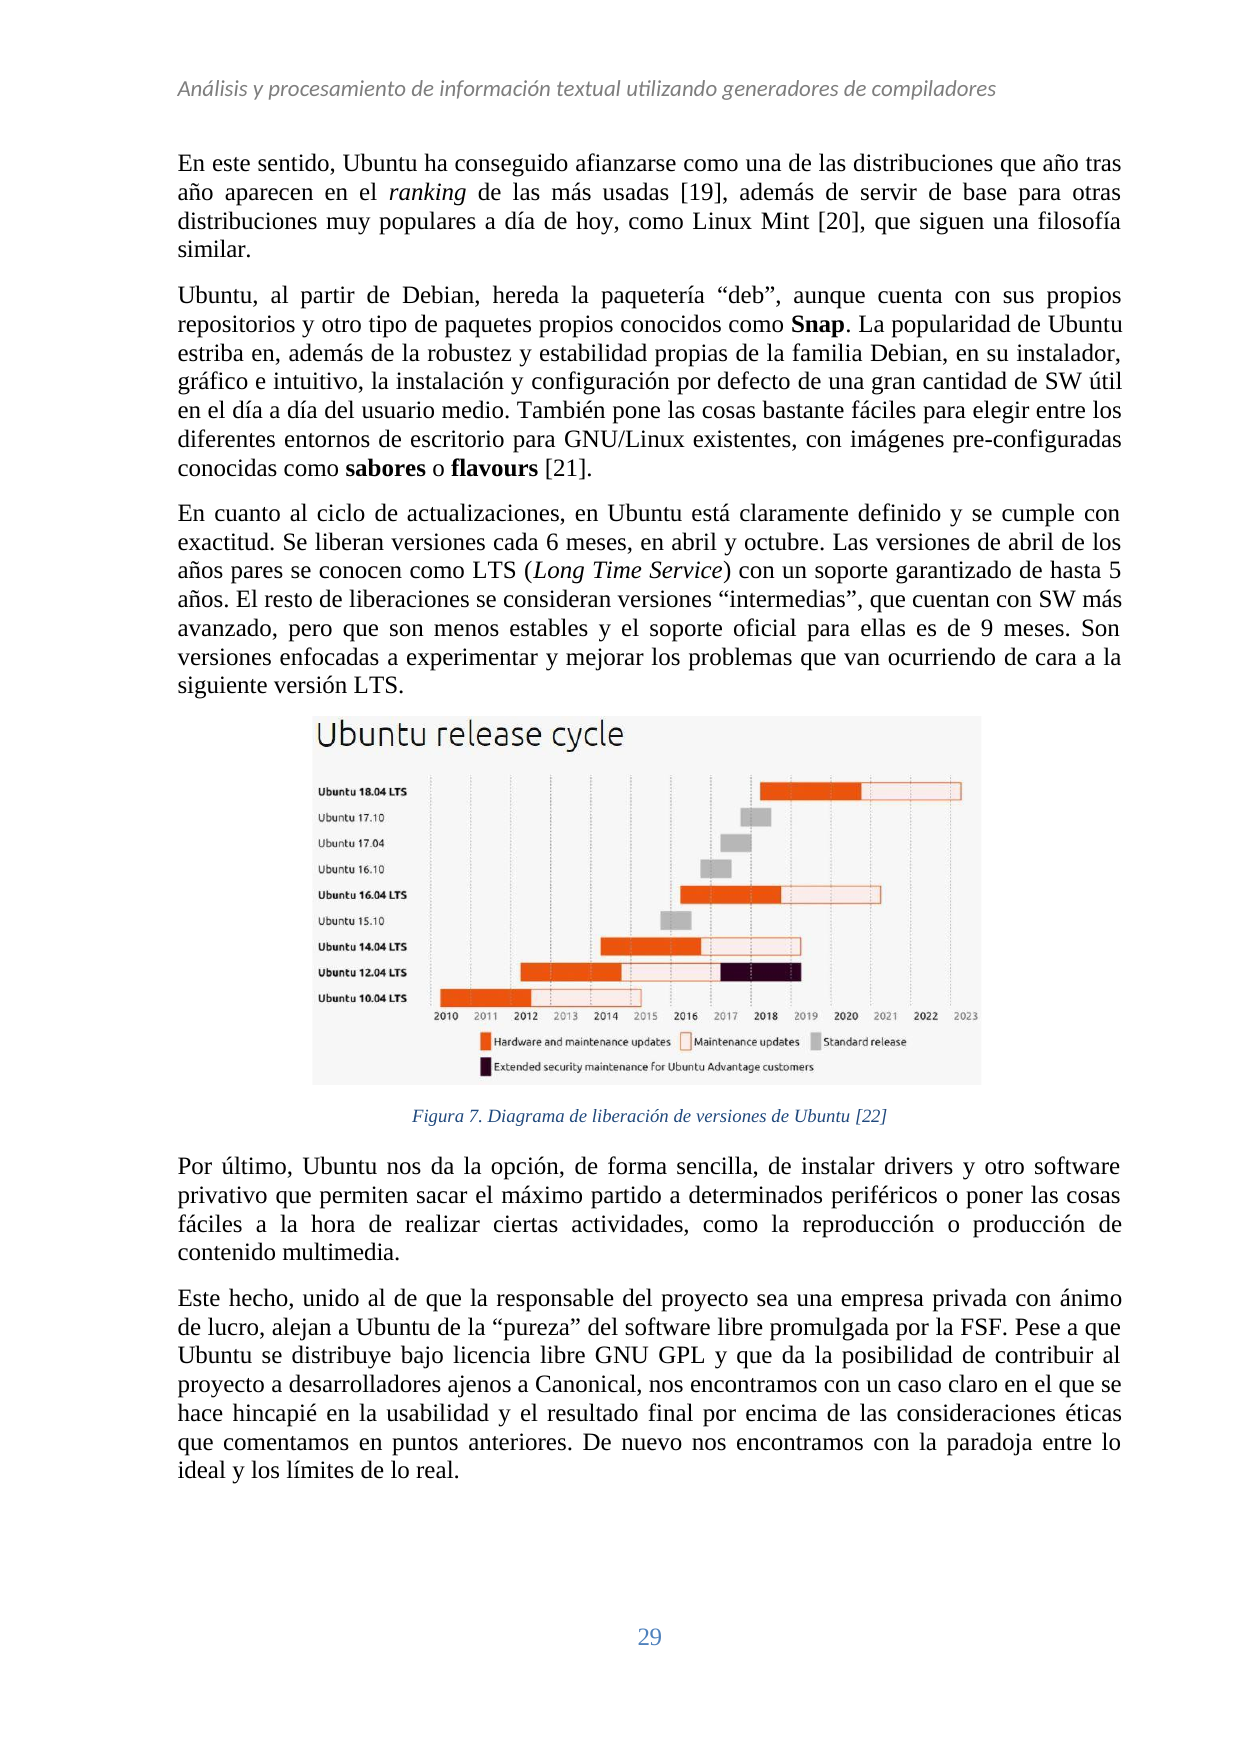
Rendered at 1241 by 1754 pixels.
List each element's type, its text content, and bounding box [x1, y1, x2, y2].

text Este hecho, unido al de que la responsable del proyecto sea una empresa privada con ánimo de lucro, alejan a Ubuntu de la “pureza” del software libre promulgada por la FSF. Pese a que Ubuntu se distribuye bajo licencia libre GNU GPL y que da la posibilidad de contribuir al proyecto a desarrolladores ajenos a Canonical, nos encontramos con un caso claro en el que se hace hincapié en la usabilidad y el resultado final por encima de las consideraciones éticas que comentamos en puntos anteriores. De nuevo nos encontramos con la paradoja entre lo ideal y los límites de lo real. [177, 1283, 1122, 1484]
picture [312, 716, 982, 1085]
text Por último, Ubuntu nos da la opción, de forma sencilla, de instalar drivers y otro software privativo que permiten sacar el máximo partido a determinados periféricos o poner las cosas fáciles a la hora de realizar ciertas actividades, como la reproducción o producción de contenido multimedia. [177, 1151, 1122, 1266]
text En este sentido, Ubuntu ha conseguido afianzarse como una de las distribuciones que año tras año aparecen en el ranking de las más usadas [19], además de servir de base para otras distribuciones muy populares a día de hoy, como Linux Mint [20], que siguen una filosofía similar. [177, 148, 1122, 263]
text En cuanto al ciclo de actualizaciones, en Ubuntu está claramente definido y se cumple con exactitud. Se liberan versiones cada 6 meses, en abril y octubre. Las versiones de abril de los años pares se conocen como LTS (Long Time Service) con un soporte garantizado de hasta 5 años. El resto de liberaciones se consideran versiones “intermedias”, que cuentan con SW más avanzado, pero que son menos estables y el soporte oficial para ellas es de 9 meses. Son versiones enfocadas a experimentar y mejorar los problemas que van ocurriendo de cara a la siguiente versión LTS. [177, 498, 1122, 699]
text Ubuntu, al partir de Debian, hereda la paquetería “deb”, aunque cuenta con sus propios repositorios y otro tipo de paquetes propios conocidos como Snap. La popularidad de Ubuntu estriba en, además de la robustez y estabilidad propias de la familia Debian, en su instalador, gráfico e intuitivo, la instalación y configuración por defecto de una gran cantidad de SW útil en el día a día del usuario medio. También pone las cosas bastante fáciles para elegir entre los diferentes entornos de escritorio para GNU/Linux existentes, con imágenes pre-configuradas conocidas como sabores o flavours [21]. [177, 280, 1123, 481]
